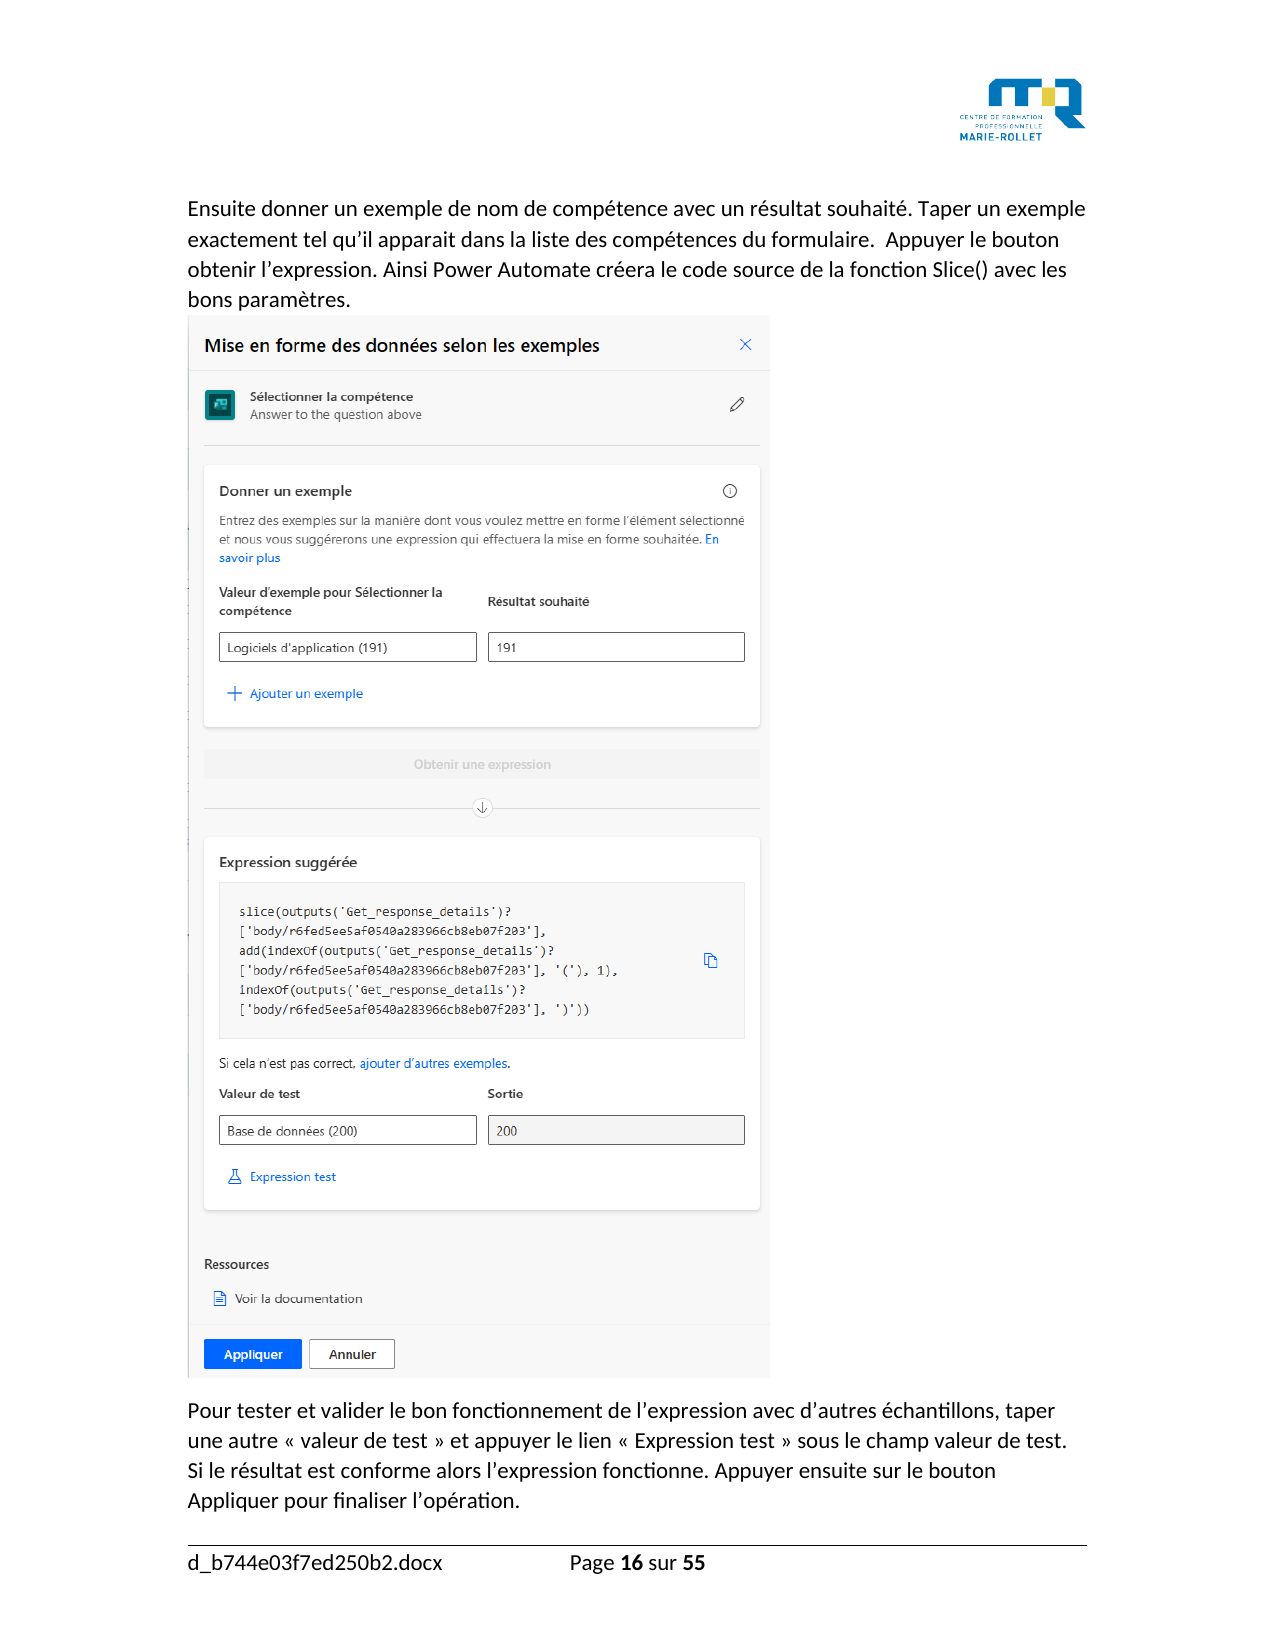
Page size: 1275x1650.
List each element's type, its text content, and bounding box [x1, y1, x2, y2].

text Pour tester et valider le bon fonctionnement de l’expression avec d’autres échantillons, taper une autre « valeur de test » et appuyer le lien « Expression test » sous le champ valeur de test. Si le résultat est conforme alors l’expression fonctionne. Appuyer ensuite sur le bouton Appliquer pour finaliser l’opération. [187, 1396, 1087, 1515]
picture [187, 315, 771, 1378]
picture [952, 73, 1088, 148]
